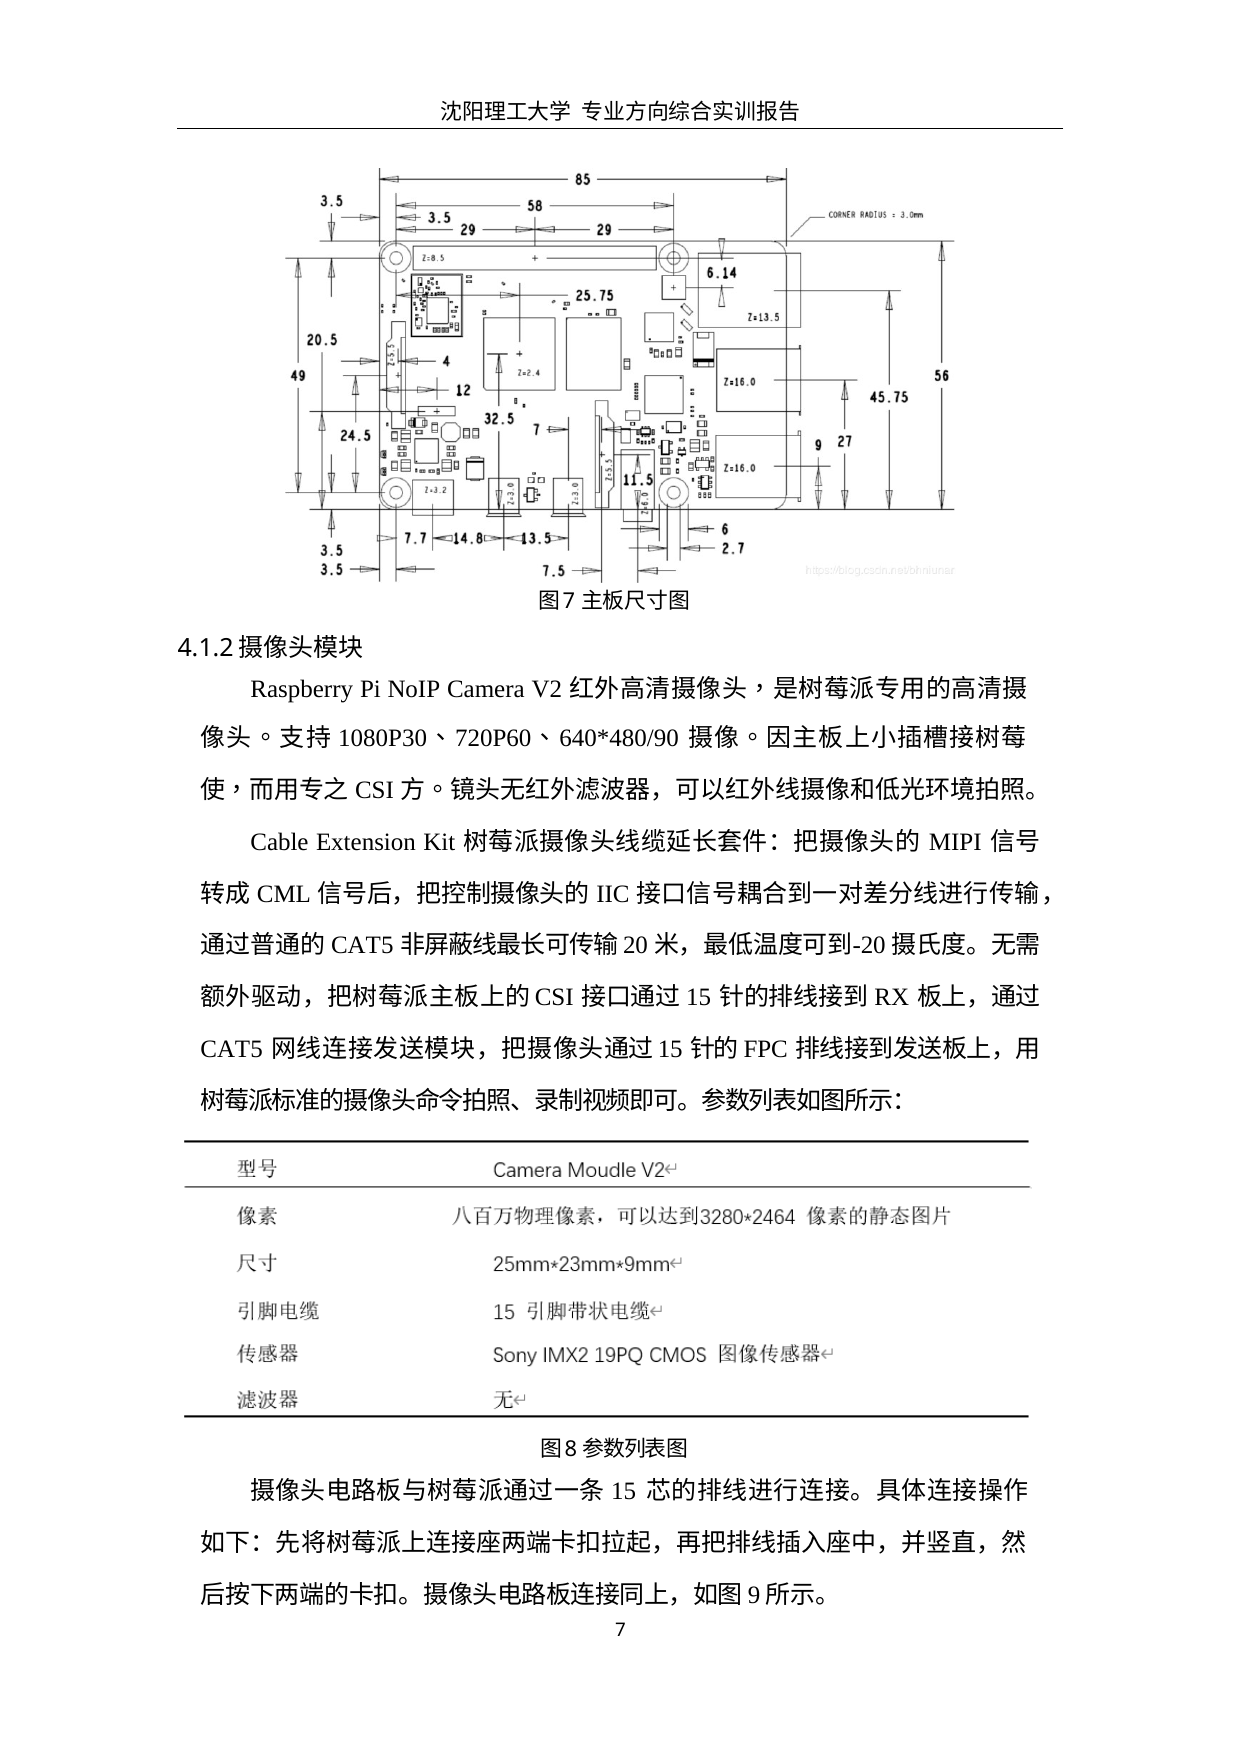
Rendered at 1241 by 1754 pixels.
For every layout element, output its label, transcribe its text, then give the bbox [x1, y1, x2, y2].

picture [179, 1132, 1039, 1419]
text 图 7 主板尺寸图 [177, 583, 1051, 615]
picture [285, 168, 955, 583]
text 4.1.2摄像头模块 [177, 627, 1063, 663]
text 摄像头电路板与树莓派通过一条 15 芯的排线进行连接。具体连接操作如下：先将树莓派上连接座两端卡扣拉起，再把排线插入座中，并竖直，然后按下两端的卡扣。摄像头电路板连接同上，如图9所示。 [200, 1471, 1028, 1611]
text 图 8 参数列表图 [177, 1431, 1051, 1463]
text Cable Extension Kit 树莓派摄像头线缆延长套件：把摄像头的 MIPI 信号转成 CML 信号后，把控制摄像头的 IIC 接口信号耦合到一对差分线进行传输，通过普通的 CAT5 非屏蔽线最长可传输 20 米，最低温度可到-20 摄氏度。无需额外驱动，把树莓派主板上的 CSI 接口通过 15 针的排线接到 RX 板上，通过 CAT5 网线连接发送模块，把摄像头通过 15 针的 FPC 排线接到发送板上，用树莓派标准的摄像头命令拍照、录制视频即可。参数列表如图所示： [200, 821, 1041, 1116]
text Raspberry Pi NoIP Camera V2 红外高清摄像头，是树莓派专用的高清摄像头。支持1080P30、720P60、640*480/90 摄像。因主板上小插槽接树莓使，而用专之 CSI 方。镜头无红外滤波器，可以红外线摄像和低光环境拍照。 [200, 671, 1028, 806]
